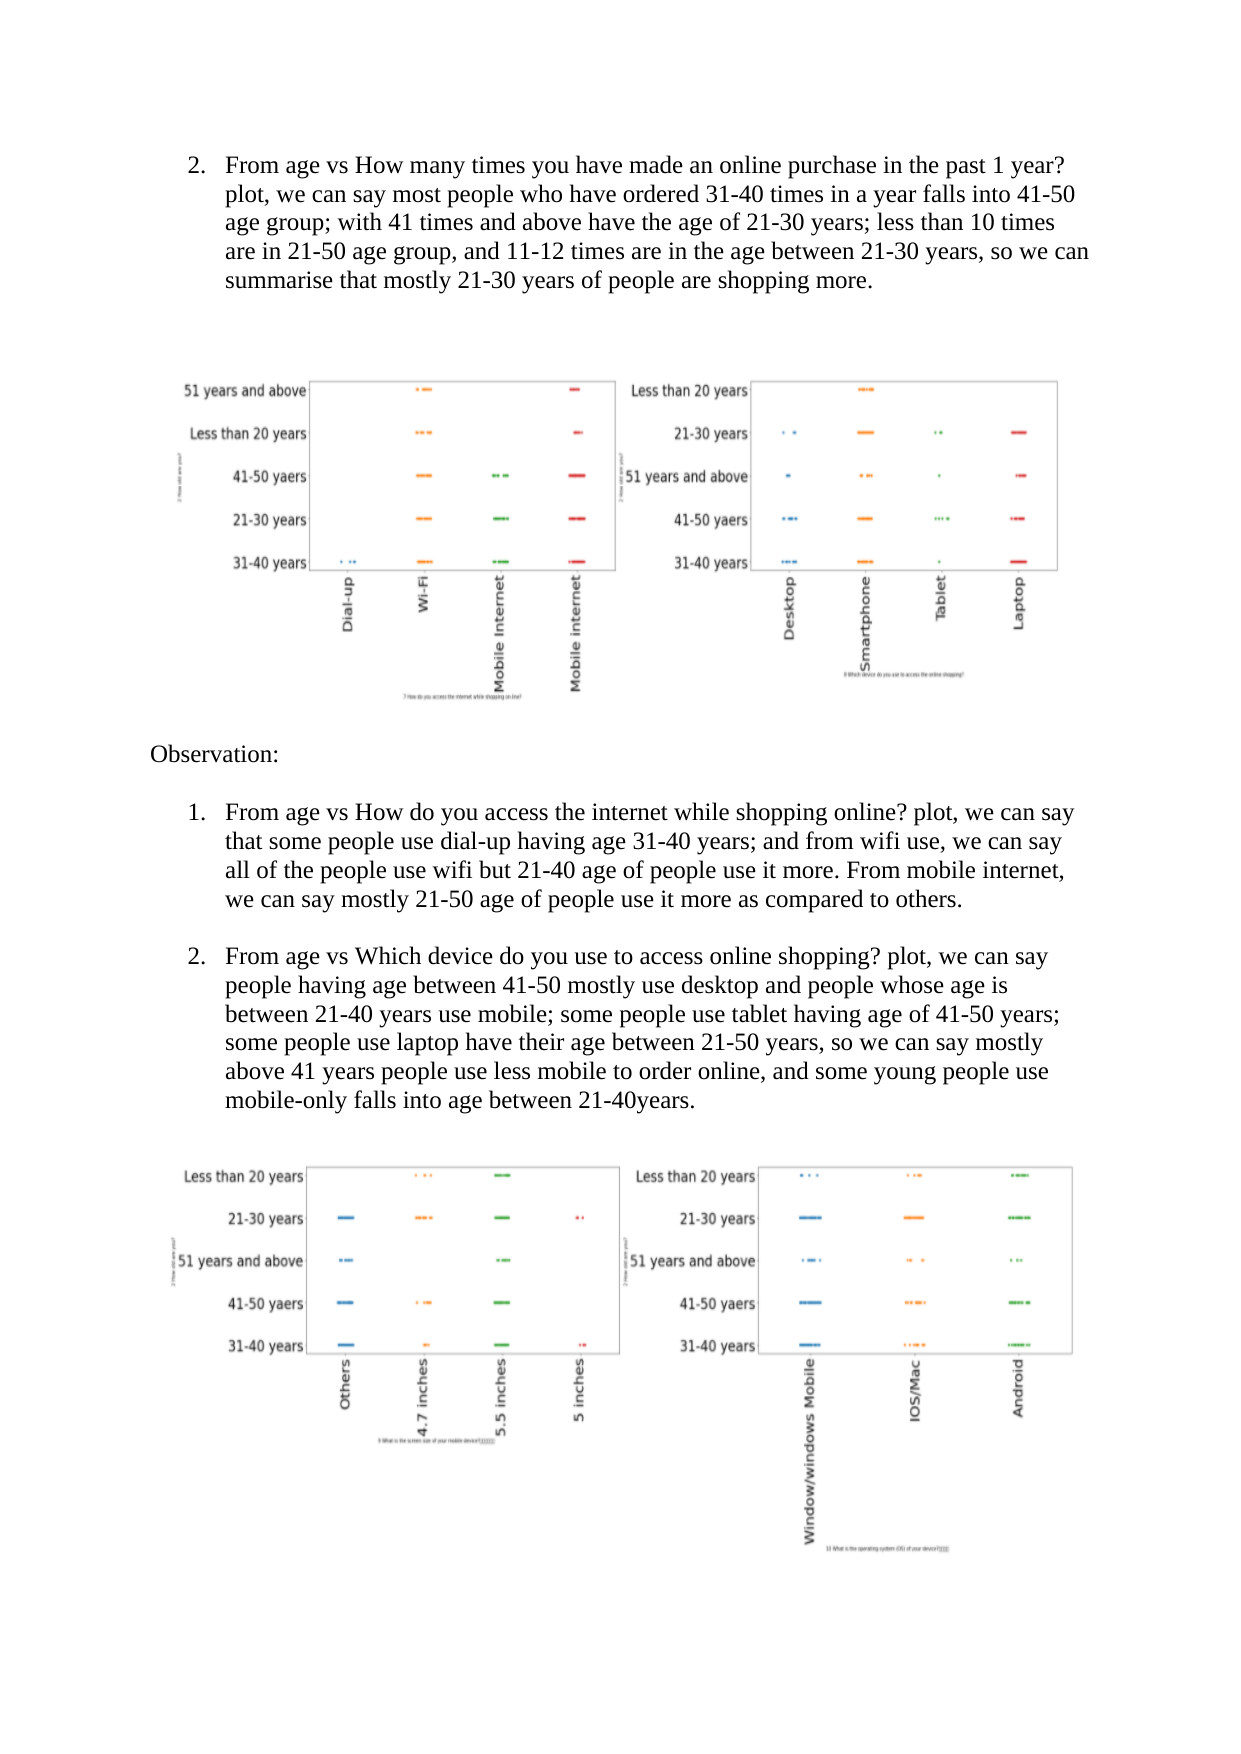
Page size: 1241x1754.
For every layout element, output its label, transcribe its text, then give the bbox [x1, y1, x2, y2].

list From age vs How do you access the internet while shopping online? plot, we can say that some people use dial-up having age 31-40 years; and from wifi use, we can say all of the people use wifi but 21-40 age of people use it more. From mobile internet, we can say mostly 21-50 age of people use it more as compared to others. [187, 797, 1090, 912]
list From age vs Which device do you use to access online shopping? plot, we can say people having age between 41-50 mostly use desktop and people whose age is between 21-40 years use mobile; some people use tablet having age of 41-50 years; some people use laptop have their age between 21-50 years, so we can say mostly above 41 years people use less mobile to order online, and some young people use mobile-only falls into age between 21-40years. [187, 941, 1090, 1114]
picture [150, 1142, 1082, 1573]
text Observation: [150, 739, 1090, 768]
list From age vs How many times you have made an online purchase in the past 1 year? plot, we can say most people who have ordered 31-40 times in a year falls into 41-50 age group; with 41 times and above have the age of 21-30 years; less than 10 times are in 21-50 age group, and 11-12 times are in the age between 21-30 years, so we can summarise that mostly 21-30 years of people are shopping more. [187, 150, 1090, 294]
picture [150, 322, 1067, 711]
